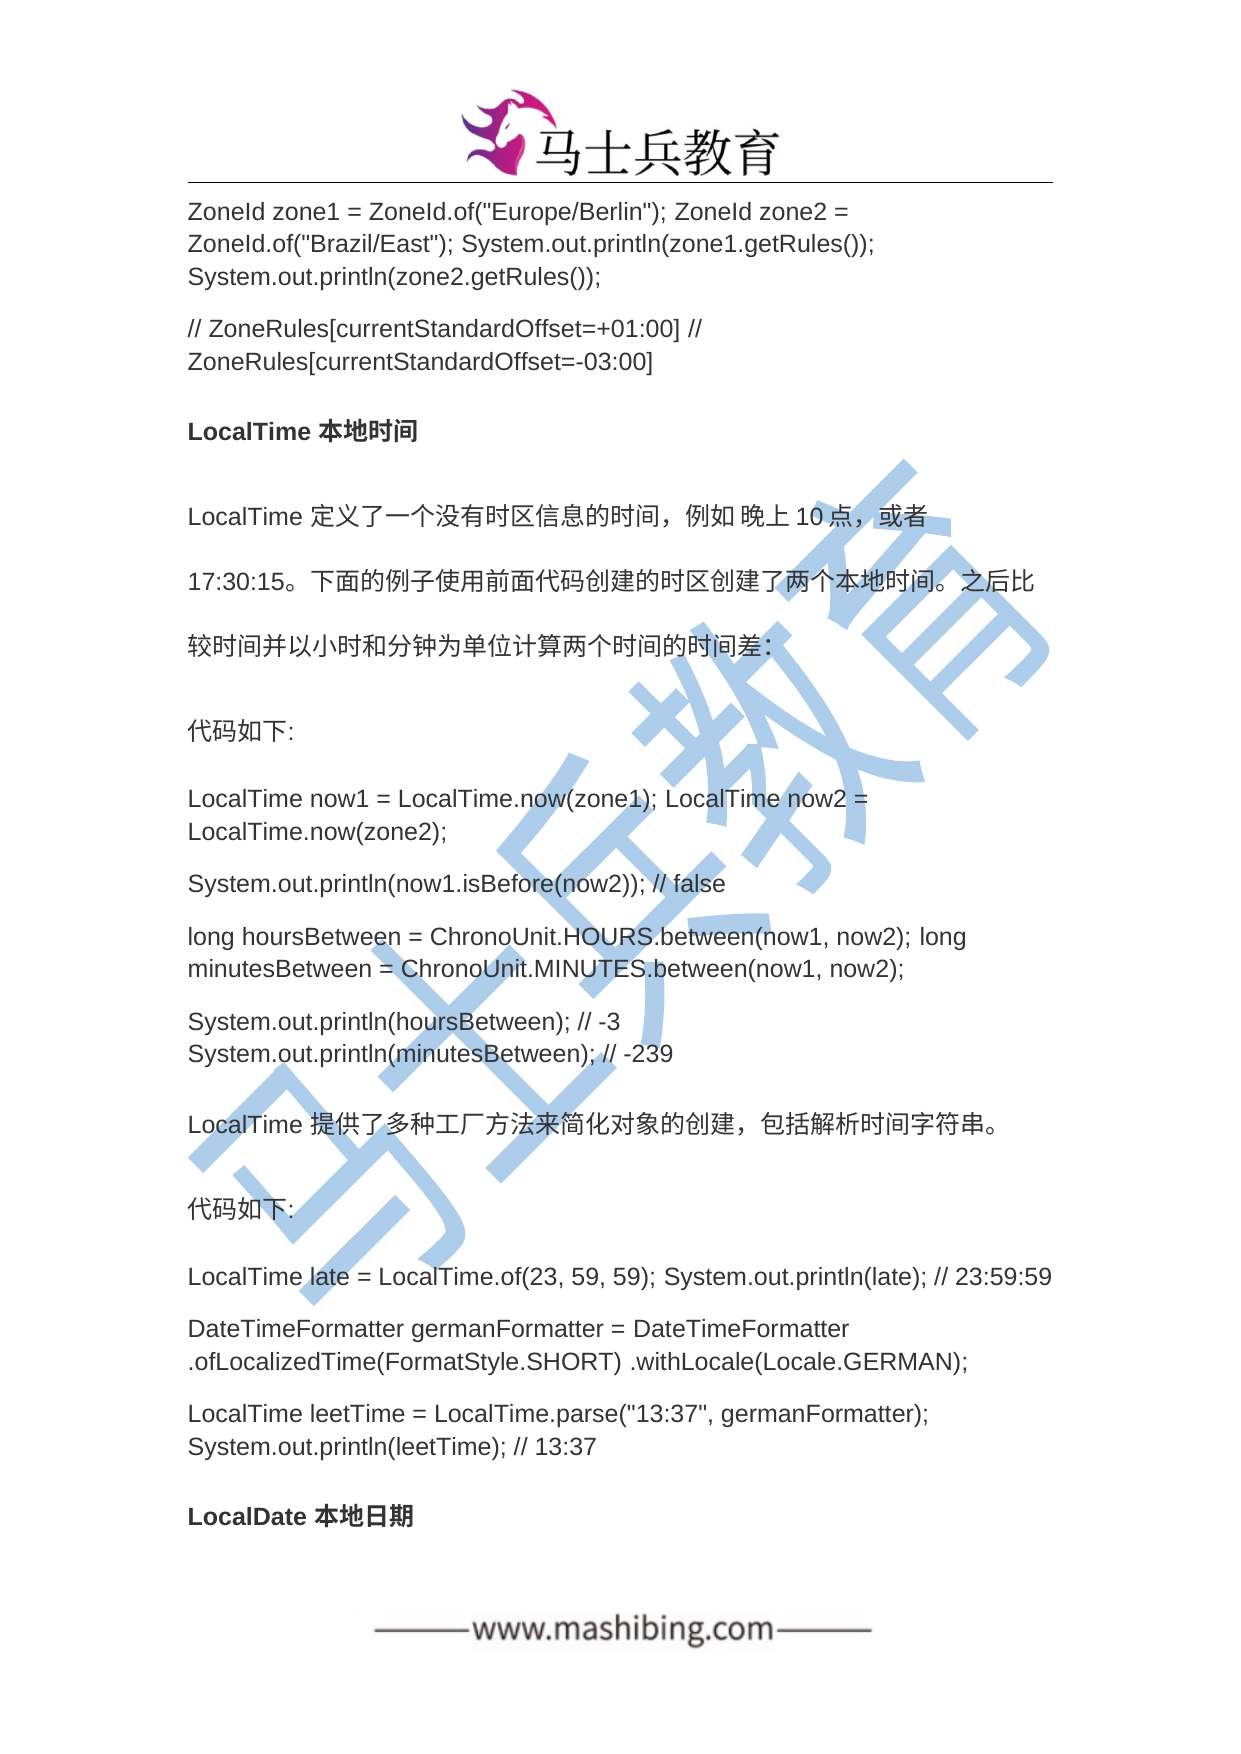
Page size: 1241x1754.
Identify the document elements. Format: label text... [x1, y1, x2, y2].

text LocalDate 本地日期 [187, 1482, 1053, 1547]
text LocalTime leetTime = LocalTime.parse("13:37", germanFormatter); System.out.println(leetTime); // 13:37 [187, 1397, 1053, 1462]
text 代码如下: [187, 697, 1053, 762]
text long hoursBetween = ChronoUnit.HOURS.between(now1, now2); long minutesBetween = ChronoUnit.MINUTES.between(now1, now2); [187, 920, 1053, 985]
text LocalTime 本地时间 [187, 397, 1053, 462]
text System.out.println(hoursBetween); // -3 System.out.println(minutesBetween); // -239 [187, 1005, 1053, 1070]
text DateTimeFormatter germanFormatter = DateTimeFormatter .ofLocalizedTime(FormatStyle.SHORT) .withLocale(Locale.GERMAN); [187, 1312, 1053, 1377]
text System.out.println(now1.isBefore(now2)); // false [187, 867, 1053, 900]
text LocalTime 提供了多种工厂方法来简化对象的创建，包括解析时间字符串。 [187, 1090, 1053, 1155]
picture [353, 1608, 888, 1651]
picture [459, 88, 781, 180]
text 代码如下: [187, 1175, 1053, 1240]
text ZoneId zone1 = ZoneId.of("Europe/Berlin"); ZoneId zone2 = ZoneId.of("Brazil/East"); System.out.println(zone1.getRules()); System.out.println(zone2.getRules()); [187, 195, 1053, 292]
text // ZoneRules[currentStandardOffset=+01:00] // ZoneRules[currentStandardOffset=-03:00] [187, 312, 1053, 377]
text LocalTime now1 = LocalTime.now(zone1); LocalTime now2 = LocalTime.now(zone2); [187, 782, 1053, 847]
text LocalTime late = LocalTime.of(23, 59, 59); System.out.println(late); // 23:59:59 [187, 1260, 1053, 1292]
text LocalTime 定义了一个没有时区信息的时间，例如 晚上10点，或者 17:30:15。下面的例子使用前面代码创建的时区创建了两个本地时间。之后比较时间并以小时和分钟为单位计算两个时间的时间差： [187, 482, 1053, 677]
